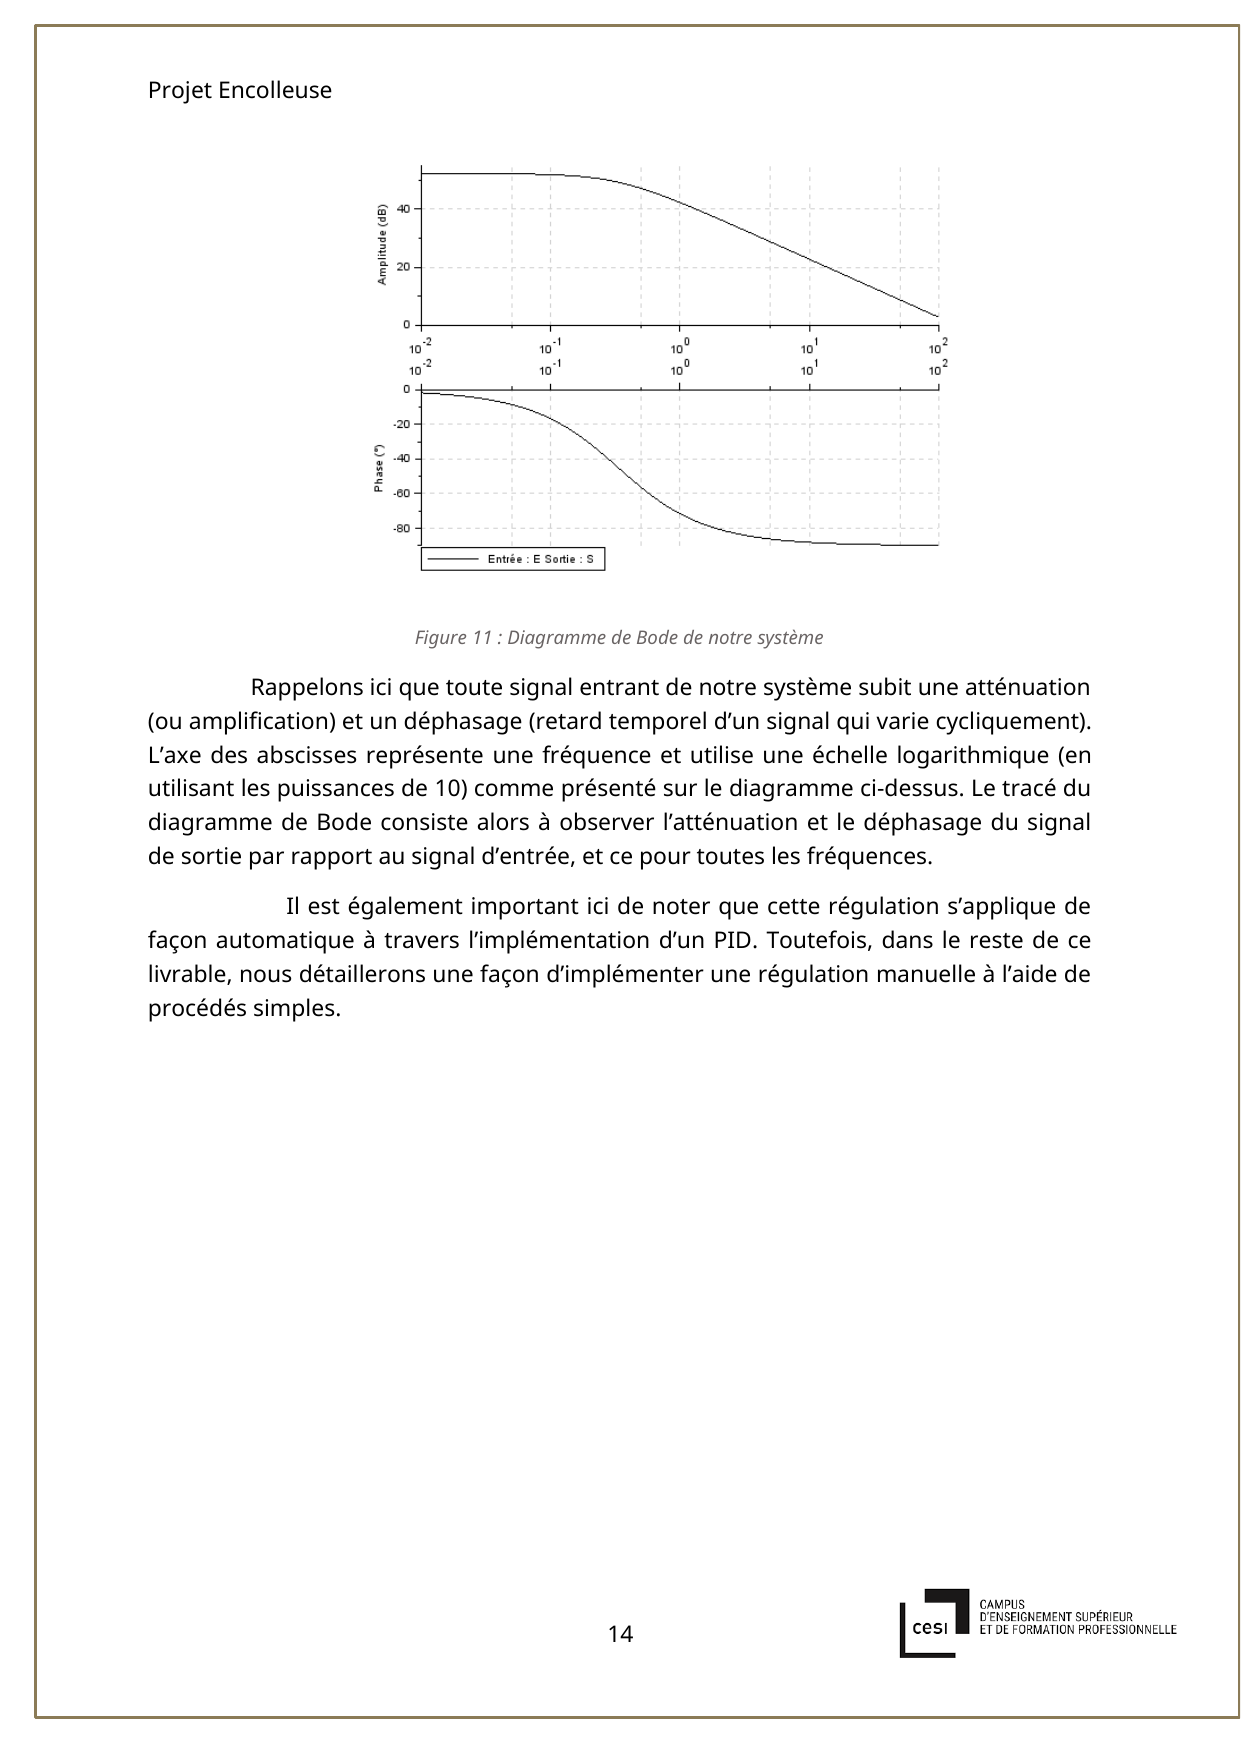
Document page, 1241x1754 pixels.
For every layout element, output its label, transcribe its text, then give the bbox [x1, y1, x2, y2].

picture [353, 156, 961, 606]
picture [888, 1577, 1188, 1669]
text Il est également important ici de noter que cette régulation s’applique de façon automatique à travers l’implémentation d’un PID. Toutefois, dans le reste de ce livrable, nous détaillerons une façon d’implémenter une régulation manuelle à l’aide de procédés simples. [148, 890, 1093, 1023]
text Rappelons ici que toute signal entrant de notre système subit une atténuation (ou amplification) et un déphasage (retard temporel d’un signal qui varie cycliquement). L’axe des abscisses représente une fréquence et utilise une échelle logarithmique (en utilisant les puissances de 10) comme présenté sur le diagramme ci-dessus. Le tracé du diagramme de Bode consiste alors à observer l’atténuation et le déphasage du signal de sortie par rapport au signal d’entrée, et ce pour toutes les fréquences. [148, 671, 1093, 871]
